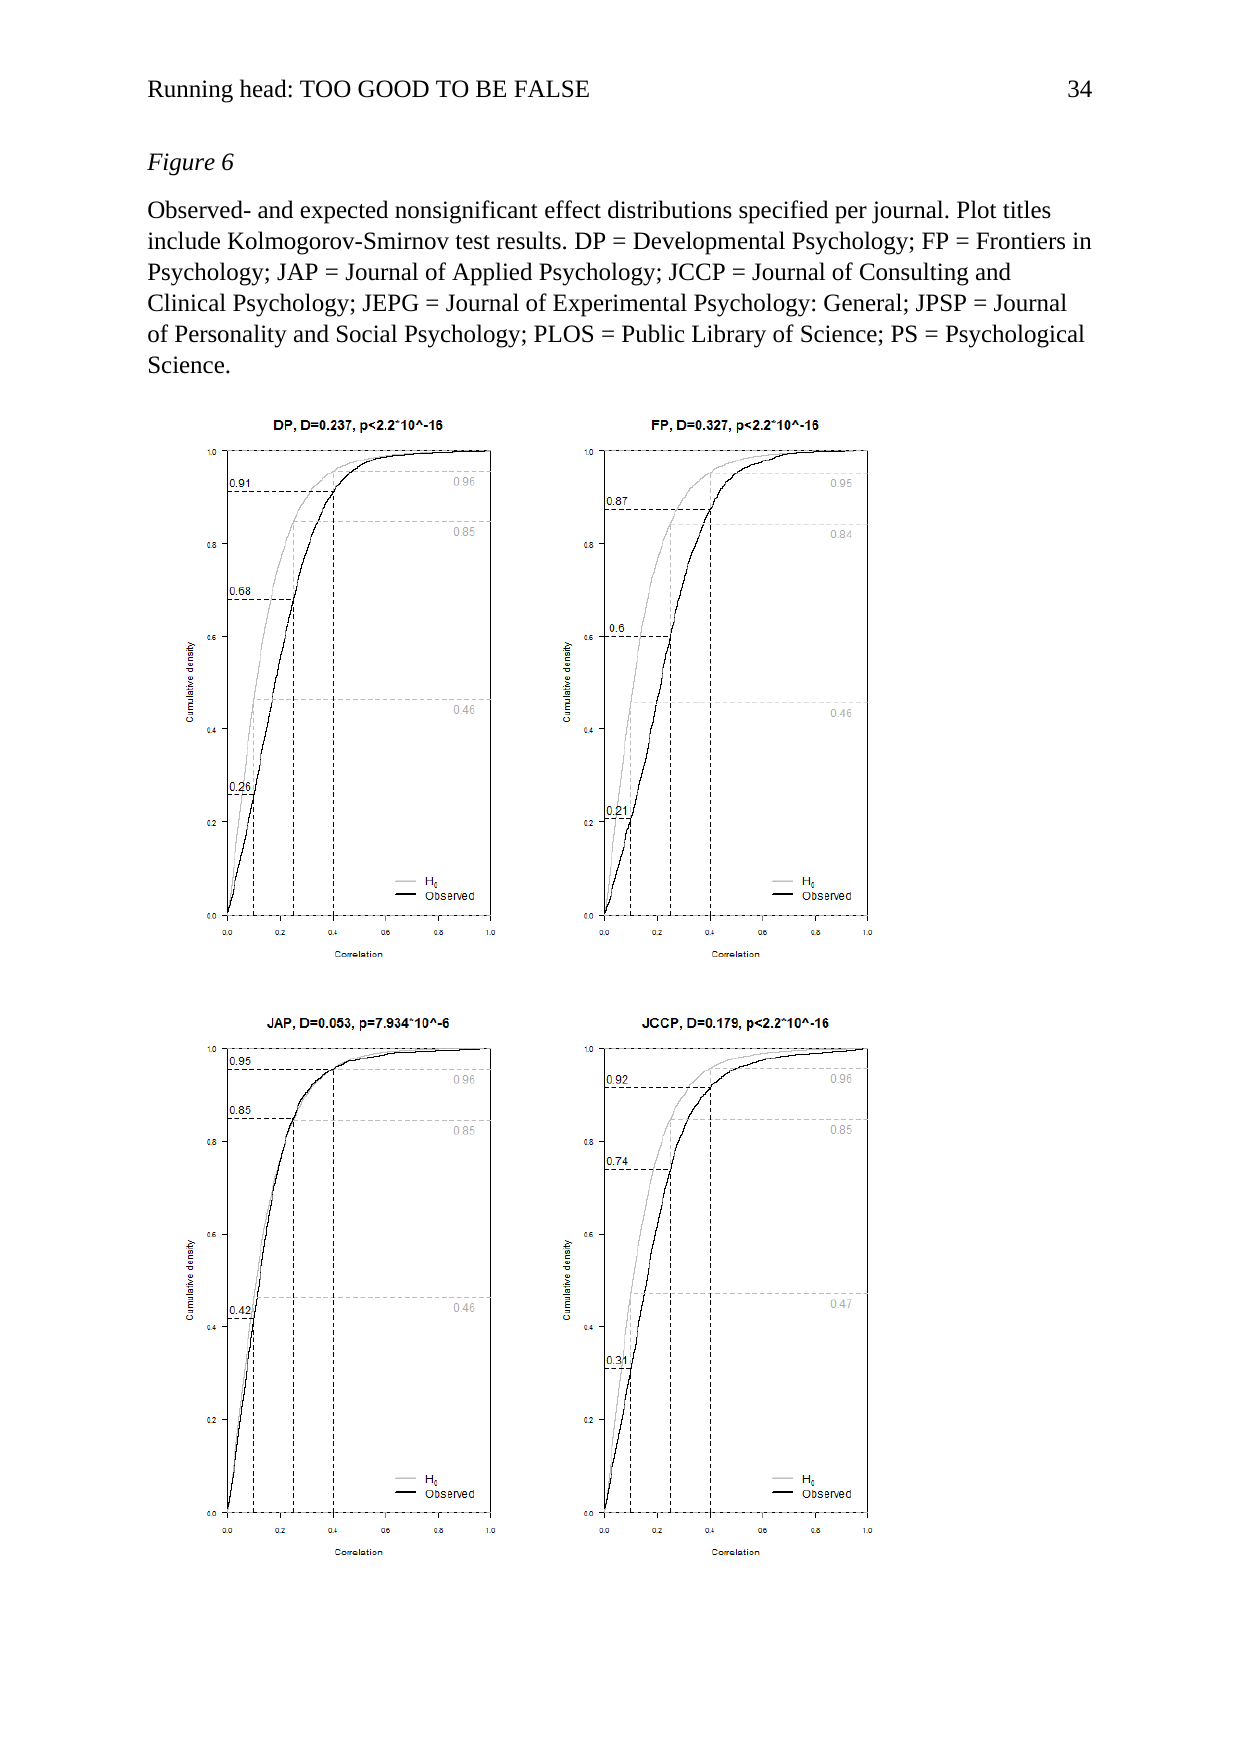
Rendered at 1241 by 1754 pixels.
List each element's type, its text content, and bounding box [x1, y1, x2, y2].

text Observed- and expected nonsignificant effect distributions specified per journal. Plot titles include Kolmogorov-Smirnov test results. DP = Developmental Psychology; FP = Frontiers in Psychology; JAP = Journal of Applied Psychology; JCCP = Journal of Consulting and Clinical Psychology; JEPG = Journal of Experimental Psychology: General; JPSP = Journal of Personality and Social Psychology; PLOS = Public Library of Science; PS = Psychological Science. [147, 195, 1093, 379]
picture [147, 397, 901, 1592]
text Figure 6 [147, 147, 1093, 176]
